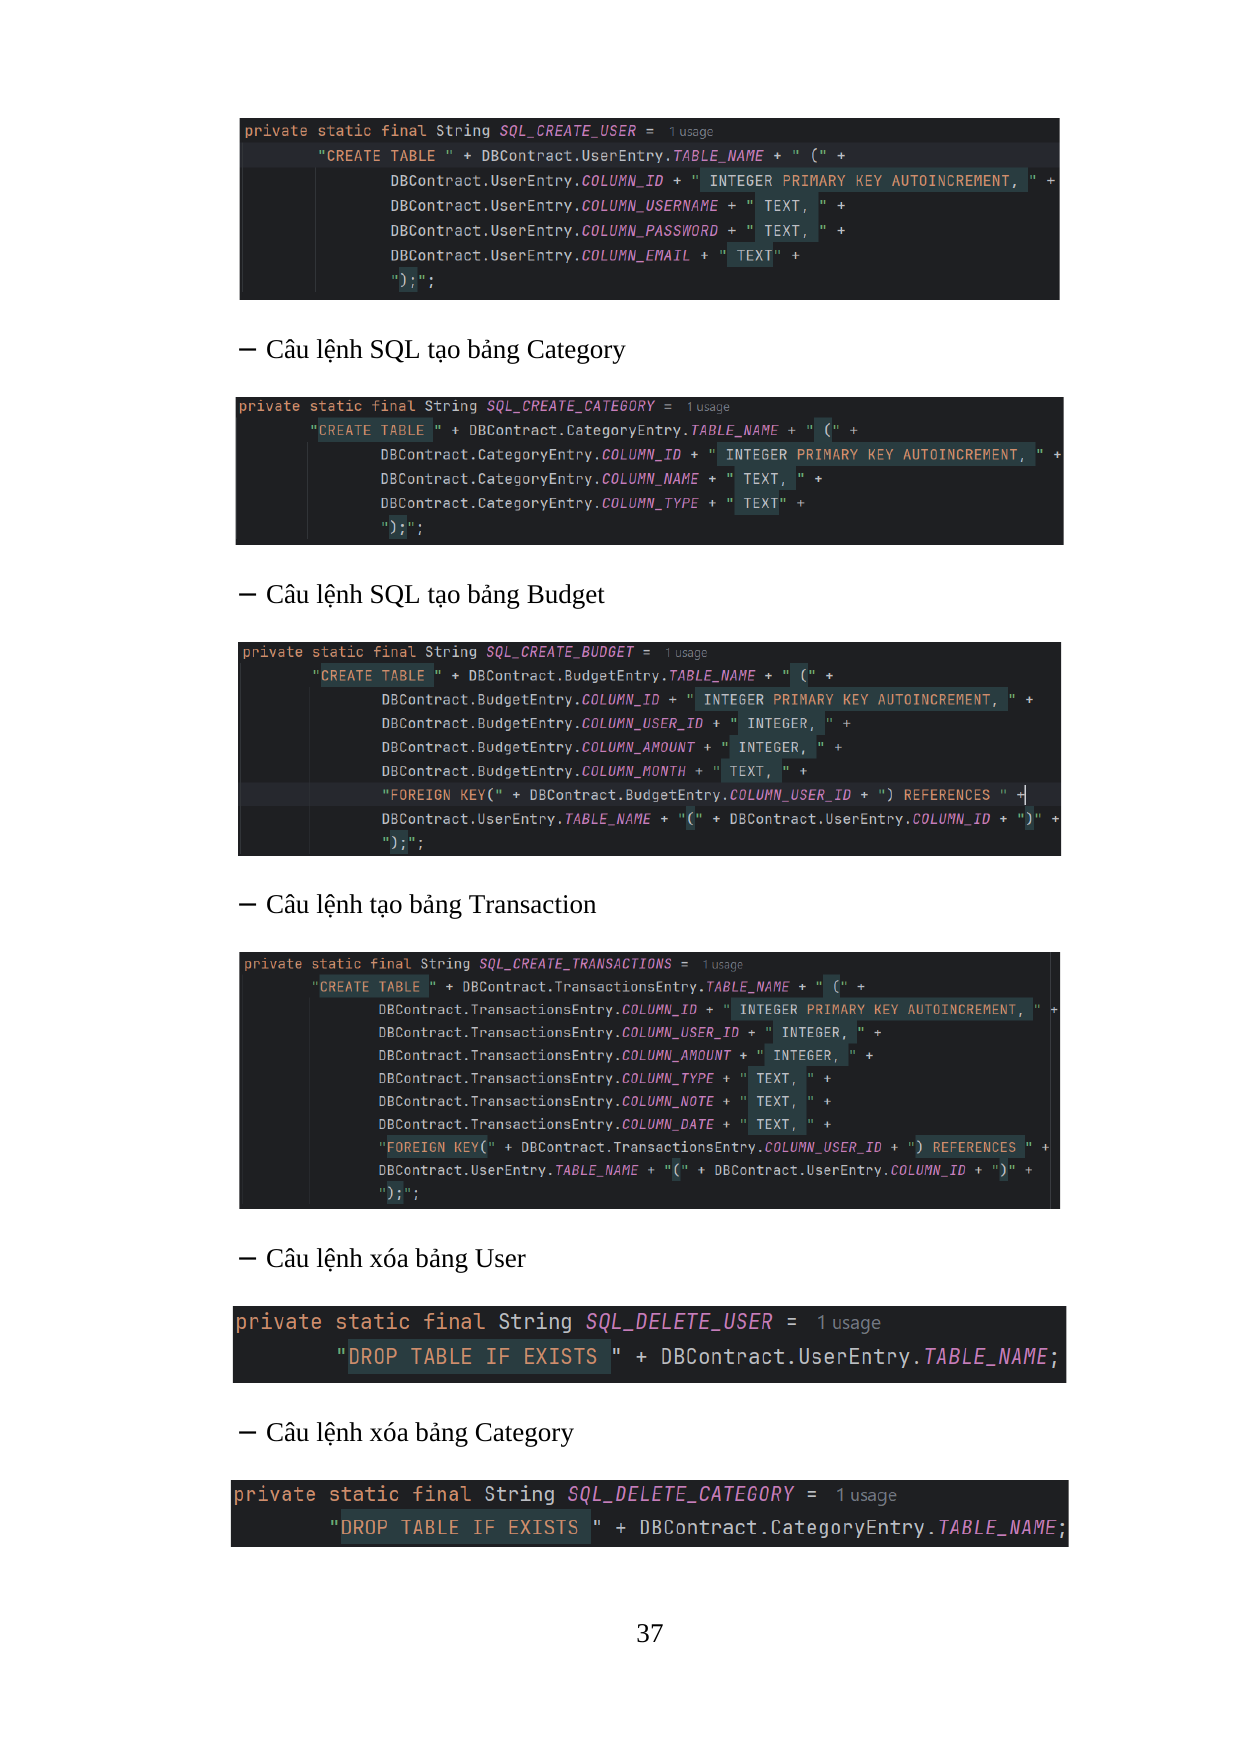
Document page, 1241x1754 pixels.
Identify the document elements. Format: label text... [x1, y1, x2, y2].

picture [238, 642, 1062, 856]
picture [239, 118, 1060, 300]
text Câu lệnh SQL tạo bảng Category [236, 318, 1122, 373]
text Câu lệnh xóa bảng User [236, 1228, 1122, 1283]
picture [232, 1306, 1067, 1383]
picture [239, 952, 1060, 1209]
text Câu lệnh xóa bảng Category [236, 1401, 1122, 1457]
picture [230, 1480, 1069, 1547]
text Câu lệnh SQL tạo bảng Budget [236, 564, 1122, 619]
text Câu lệnh tạo bảng Transaction [236, 874, 1122, 929]
picture [235, 397, 1064, 545]
